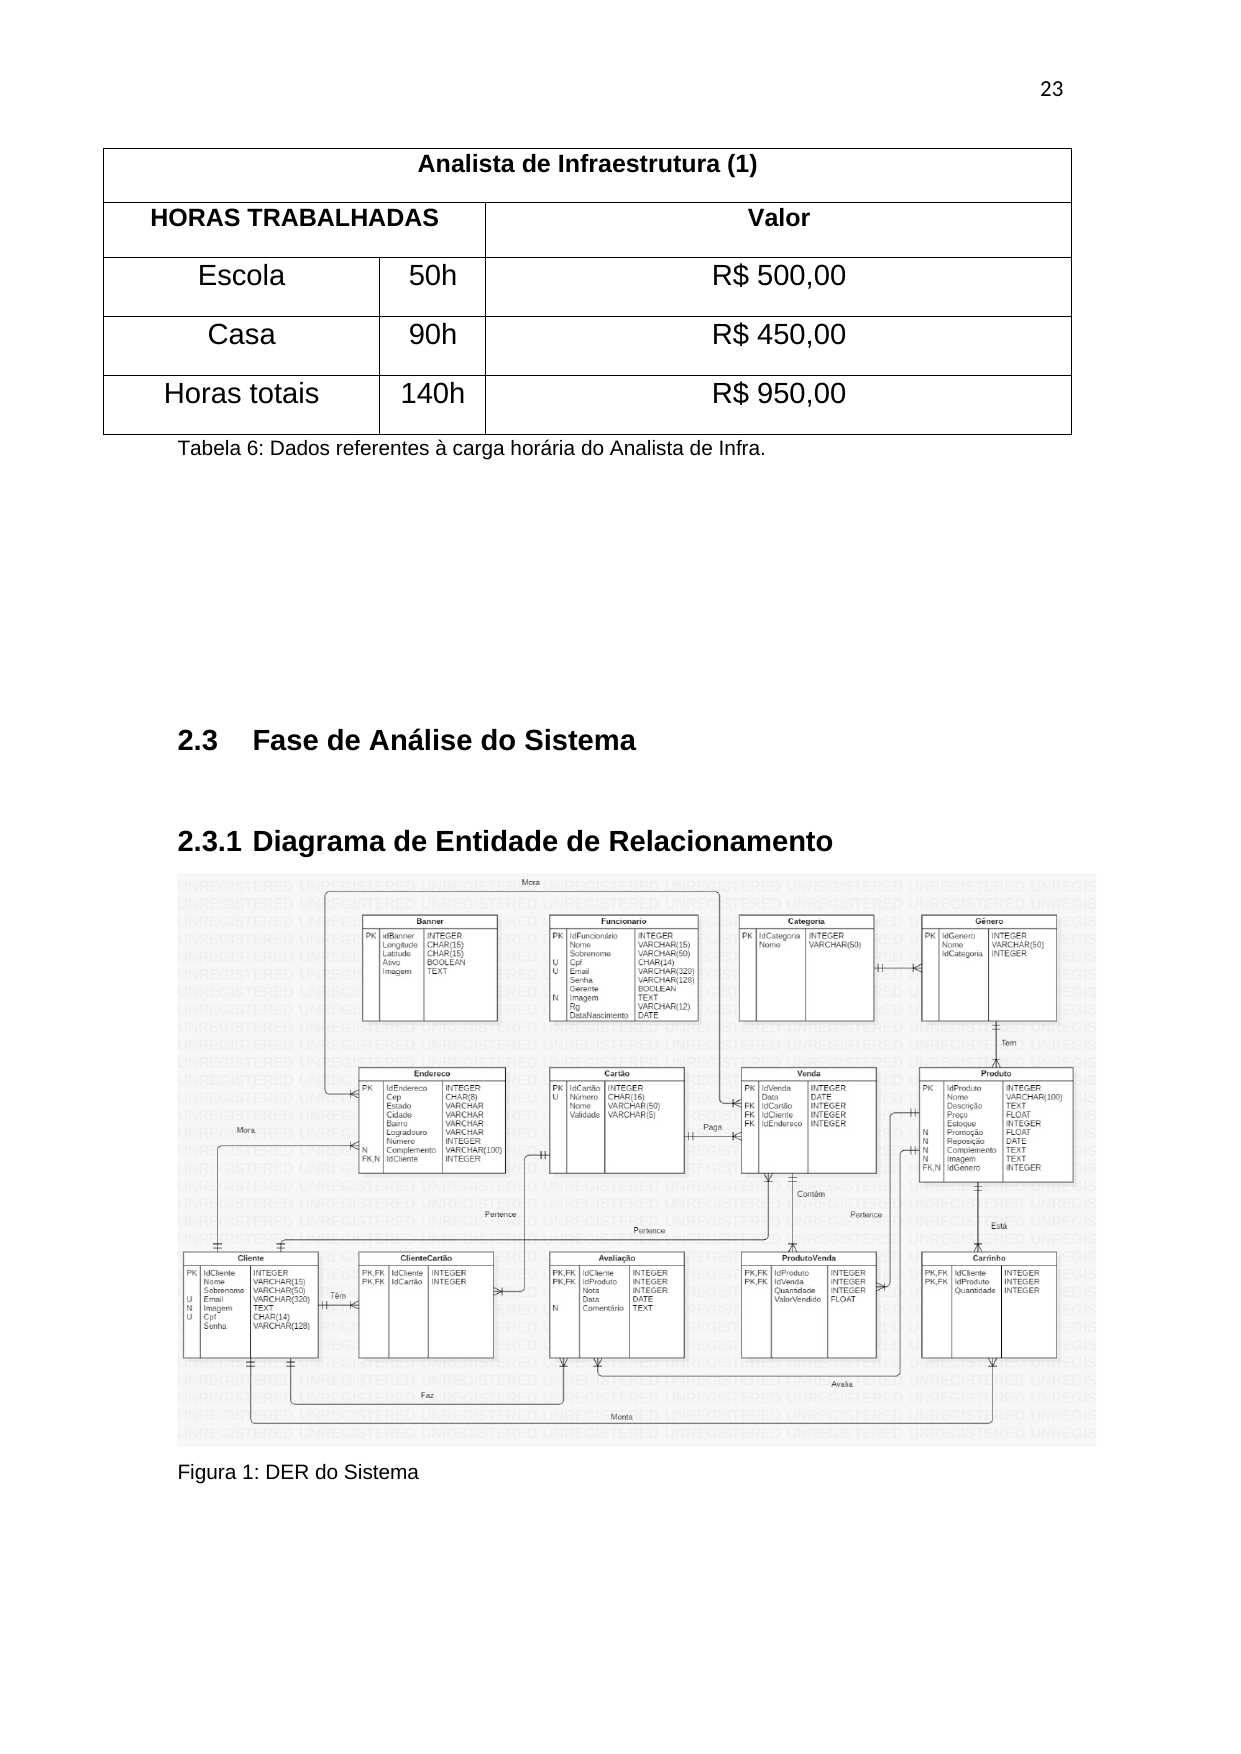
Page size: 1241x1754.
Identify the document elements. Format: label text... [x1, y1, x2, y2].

list Diagrama de Entidade de Relacionamento [177, 823, 1063, 857]
picture [177, 873, 1097, 1447]
table_cell Valor [486, 203, 1071, 257]
table_cell R$ 500,00 [486, 258, 1071, 316]
table_cell Horas totais [104, 376, 379, 434]
table_cell Casa [104, 317, 379, 375]
table_cell 90h [380, 317, 485, 375]
table_cell Escola [104, 258, 379, 316]
table_cell 50h [380, 258, 485, 316]
table_cell HORAS TRABALHADAS [104, 203, 485, 257]
table_cell 140h [380, 376, 485, 434]
text Tabela 6: Dados referentes à carga horária do Analista de Infra. [177, 435, 1063, 459]
list Fase de Análise do Sistema [177, 723, 1063, 756]
table_cell R$ 950,00 [486, 376, 1071, 434]
table_header Analista de Infraestrutura (1) [104, 149, 1071, 202]
table_cell R$ 450,00 [486, 317, 1071, 375]
text Figura 1: DER do Sistema [177, 1460, 1063, 1484]
